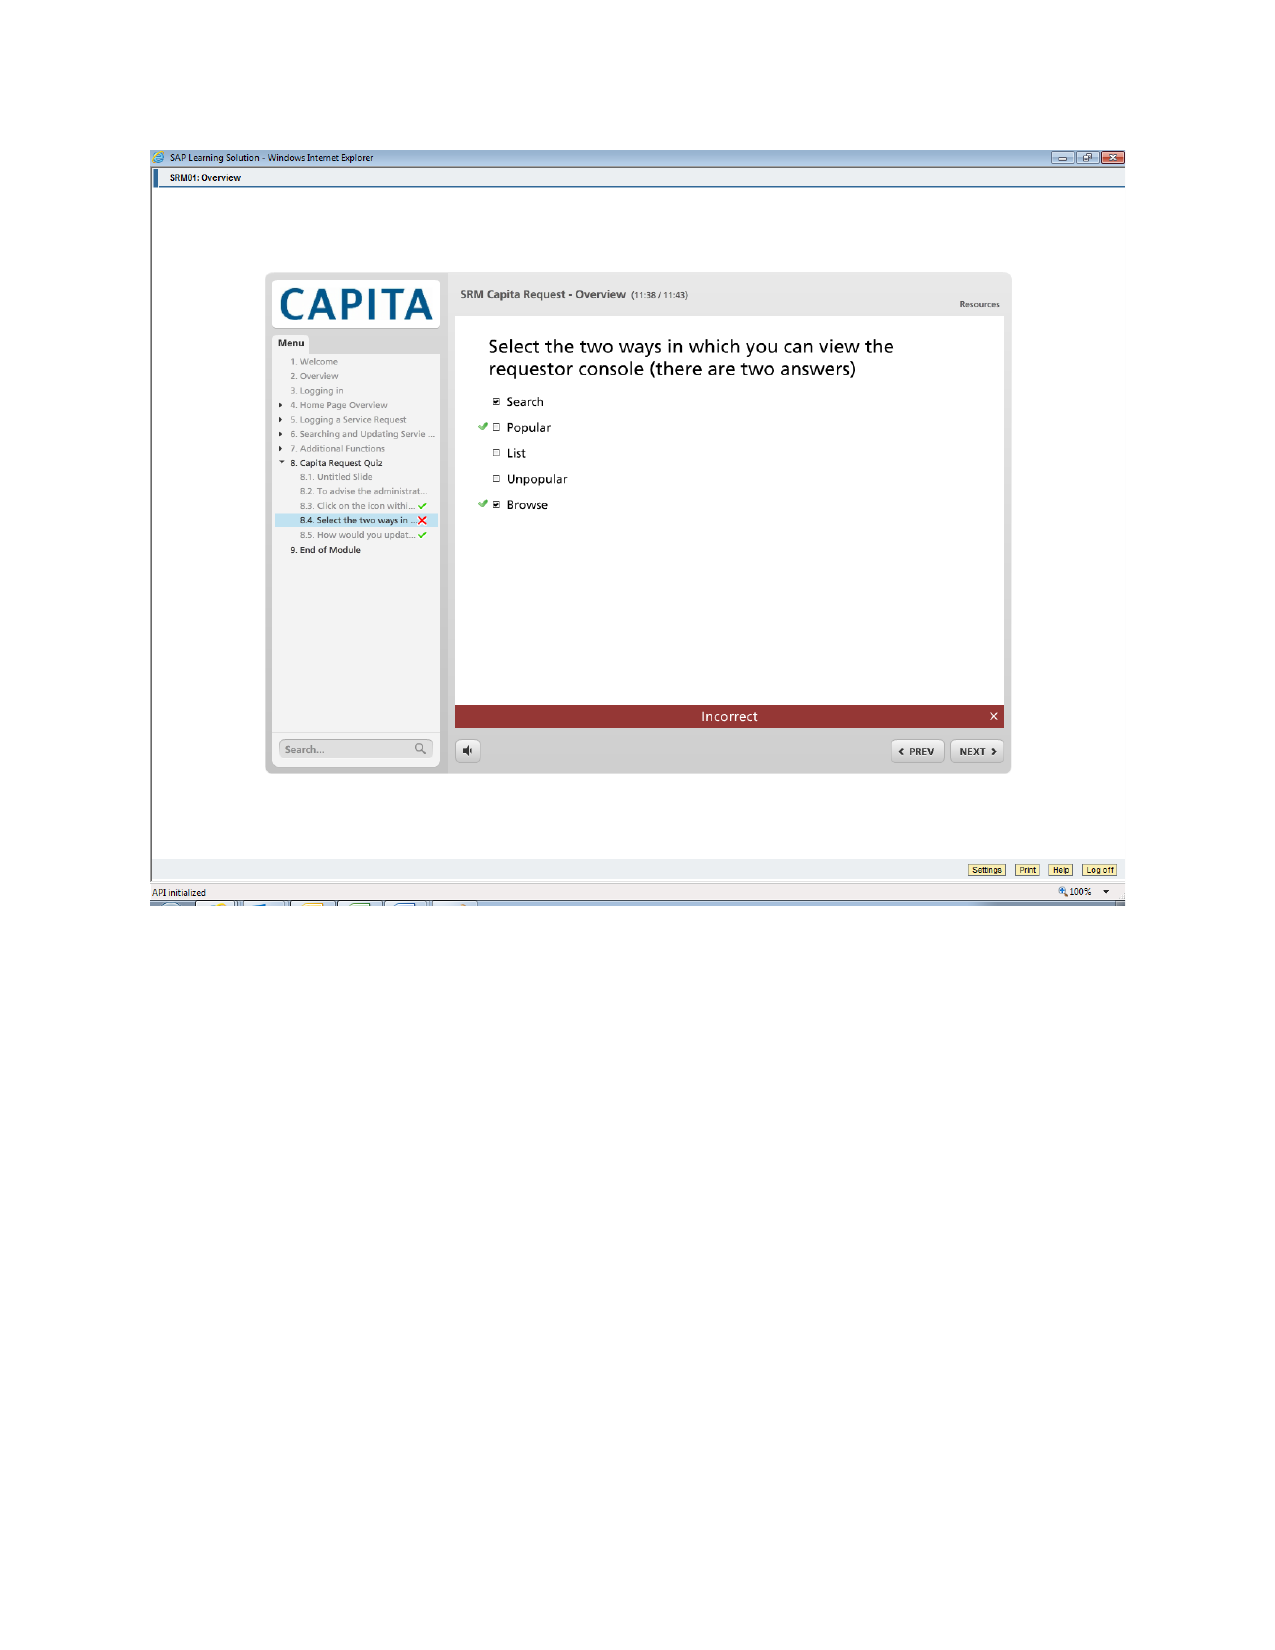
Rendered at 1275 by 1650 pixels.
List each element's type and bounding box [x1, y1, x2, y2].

picture [150, 150, 1125, 906]
